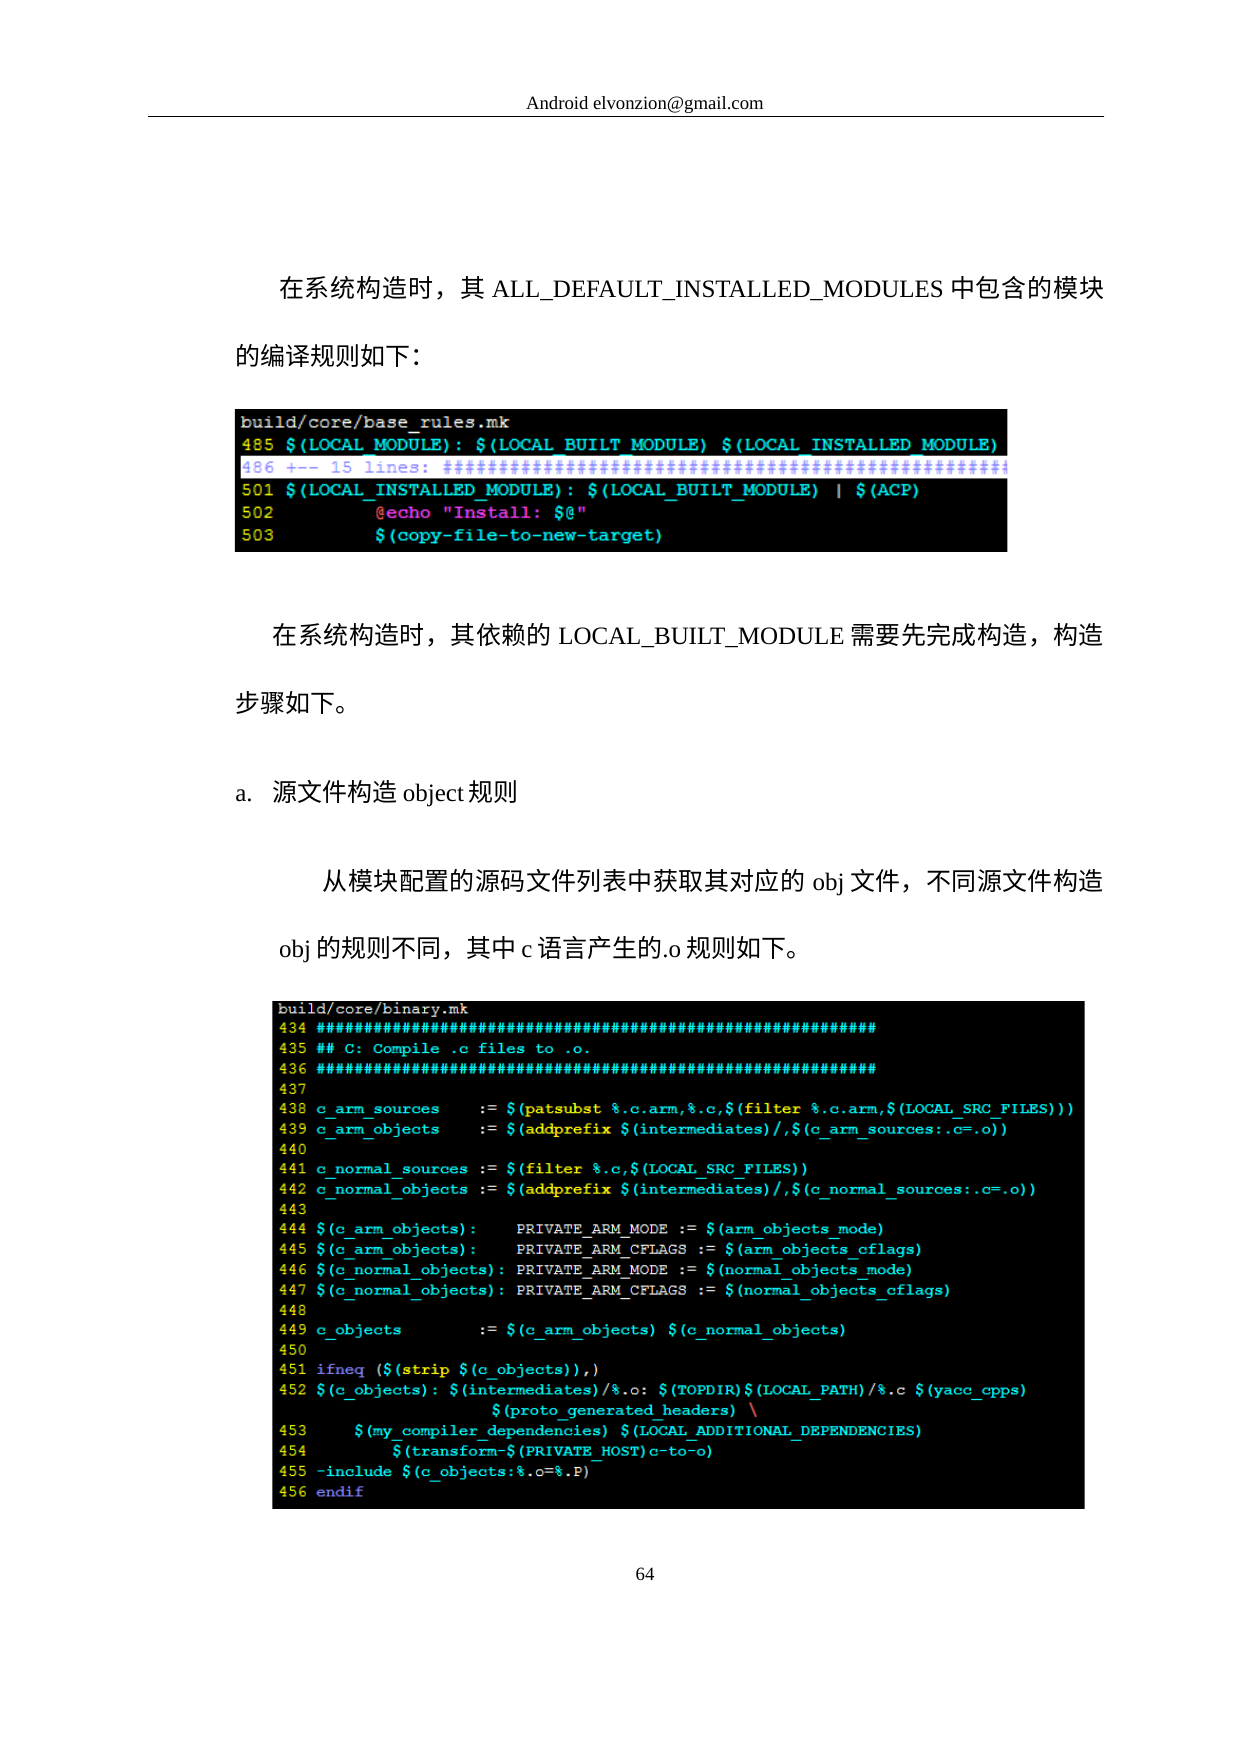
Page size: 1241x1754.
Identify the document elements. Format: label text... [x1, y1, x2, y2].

list 从模块配置的源码文件列表中获取其对应的obj文件，不同源文件构造obj的规则不同，其中c语言产生的.o规则如下。 [279, 845, 1104, 981]
text 在系统构造时，其ALL_DEFAULT_INSTALLED_MODULES中包含的模块的编译规则如下： [235, 252, 1104, 388]
list 源文件构造object规则 [235, 756, 1104, 824]
list 在系统构造时，其依赖的LOCAL_BUILT_MODULE需要先完成构造，构造步骤如下。 [235, 600, 1104, 736]
